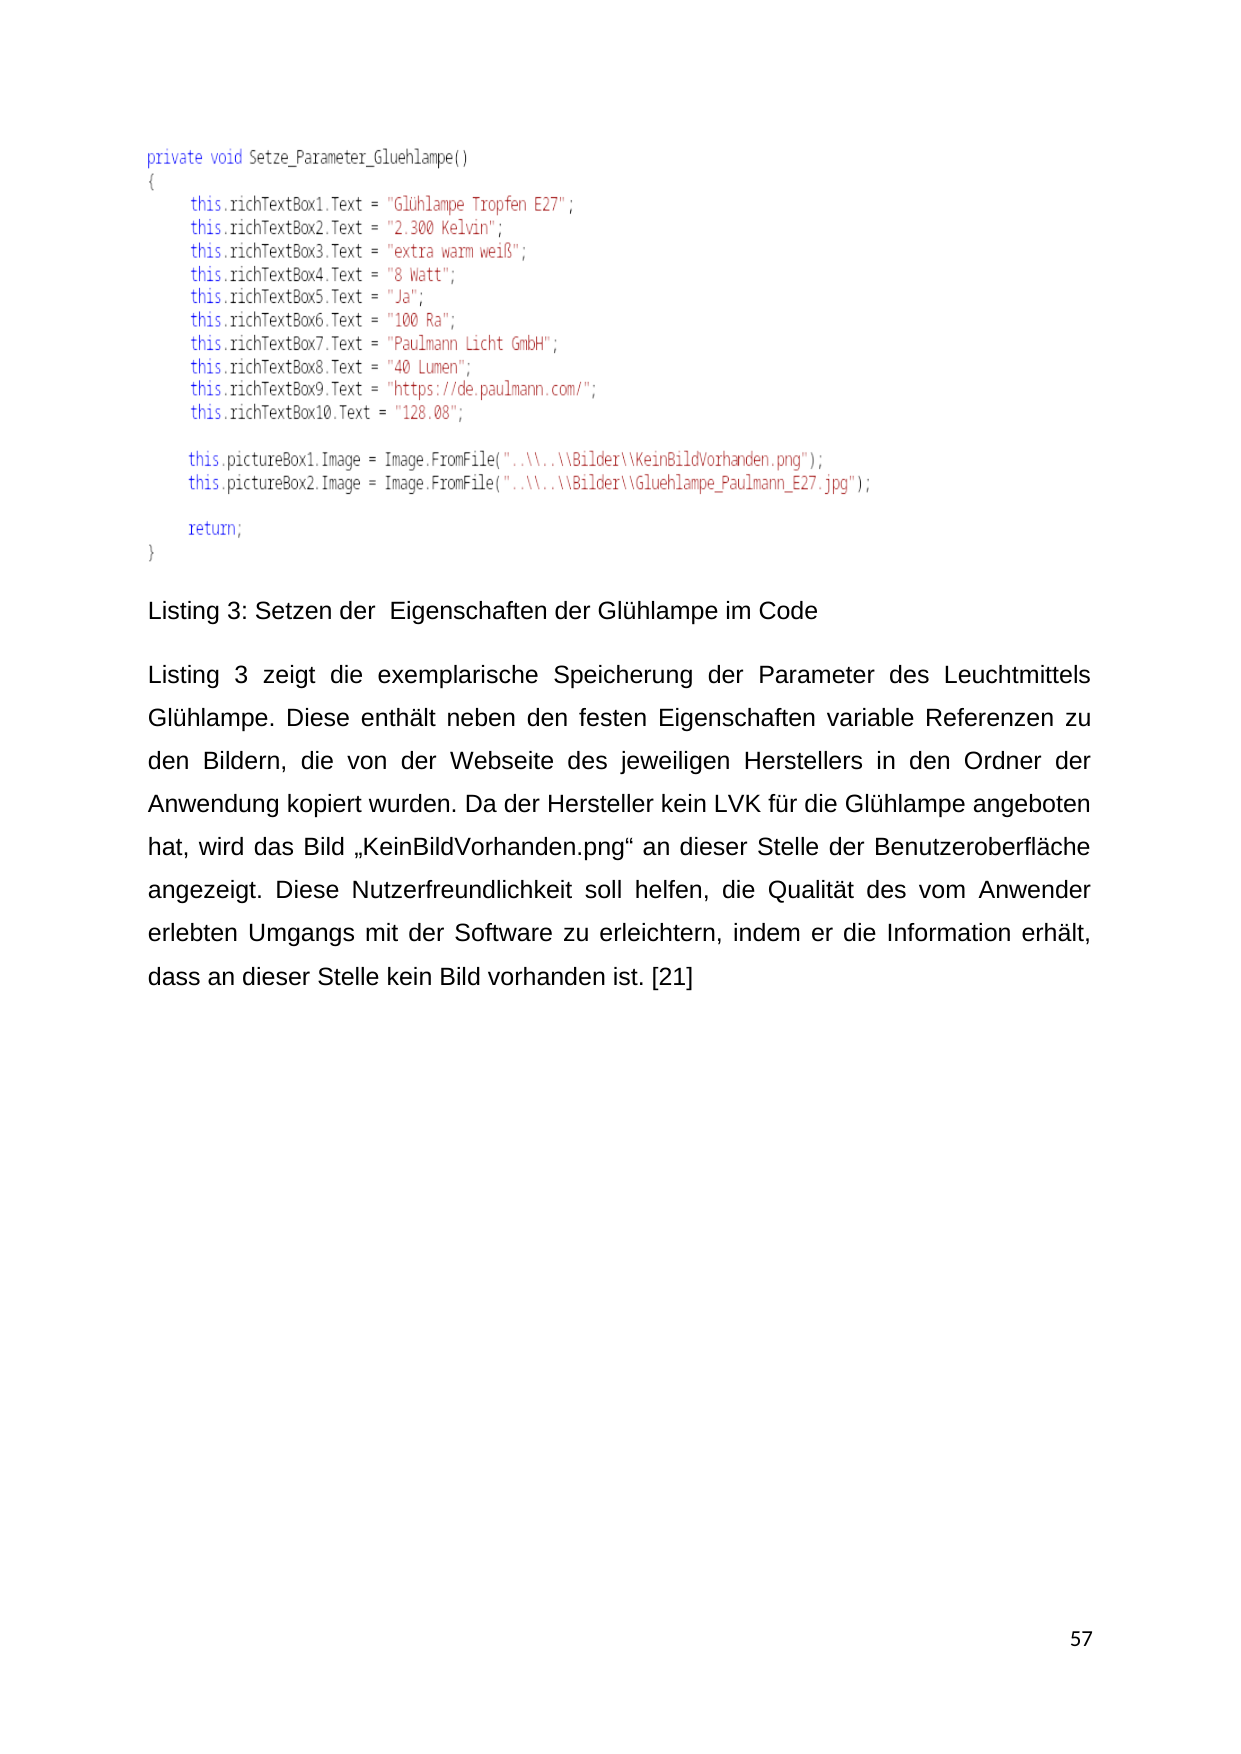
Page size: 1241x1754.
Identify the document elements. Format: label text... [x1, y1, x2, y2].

text Listing 3 zeigt die exemplarische Speicherung der Parameter des Leuchtmittels Glühlampe. Diese enthält neben den festen Eigenschaften variable Referenzen zu den Bildern, die von der Webseite des jeweiligen Herstellers in den Ordner der Anwendung kopiert wurden. Da der Hersteller kein LVK für die Glühlampe angeboten hat, wird das Bild „KeinBildVorhanden.png“ an dieser Stelle der Benutzeroberfläche angezeigt. Diese Nutzerfreundlichkeit soll helfen, die Qualität des vom Anwender erlebten Umgangs mit der Software zu erleichtern, indem er die Information erhält, dass an dieser Stelle kein Bild vorhanden ist. [21] [148, 659, 1093, 990]
text Listing 3: Setzen der Eigenschaften der Glühlampe im Code [148, 596, 1093, 624]
